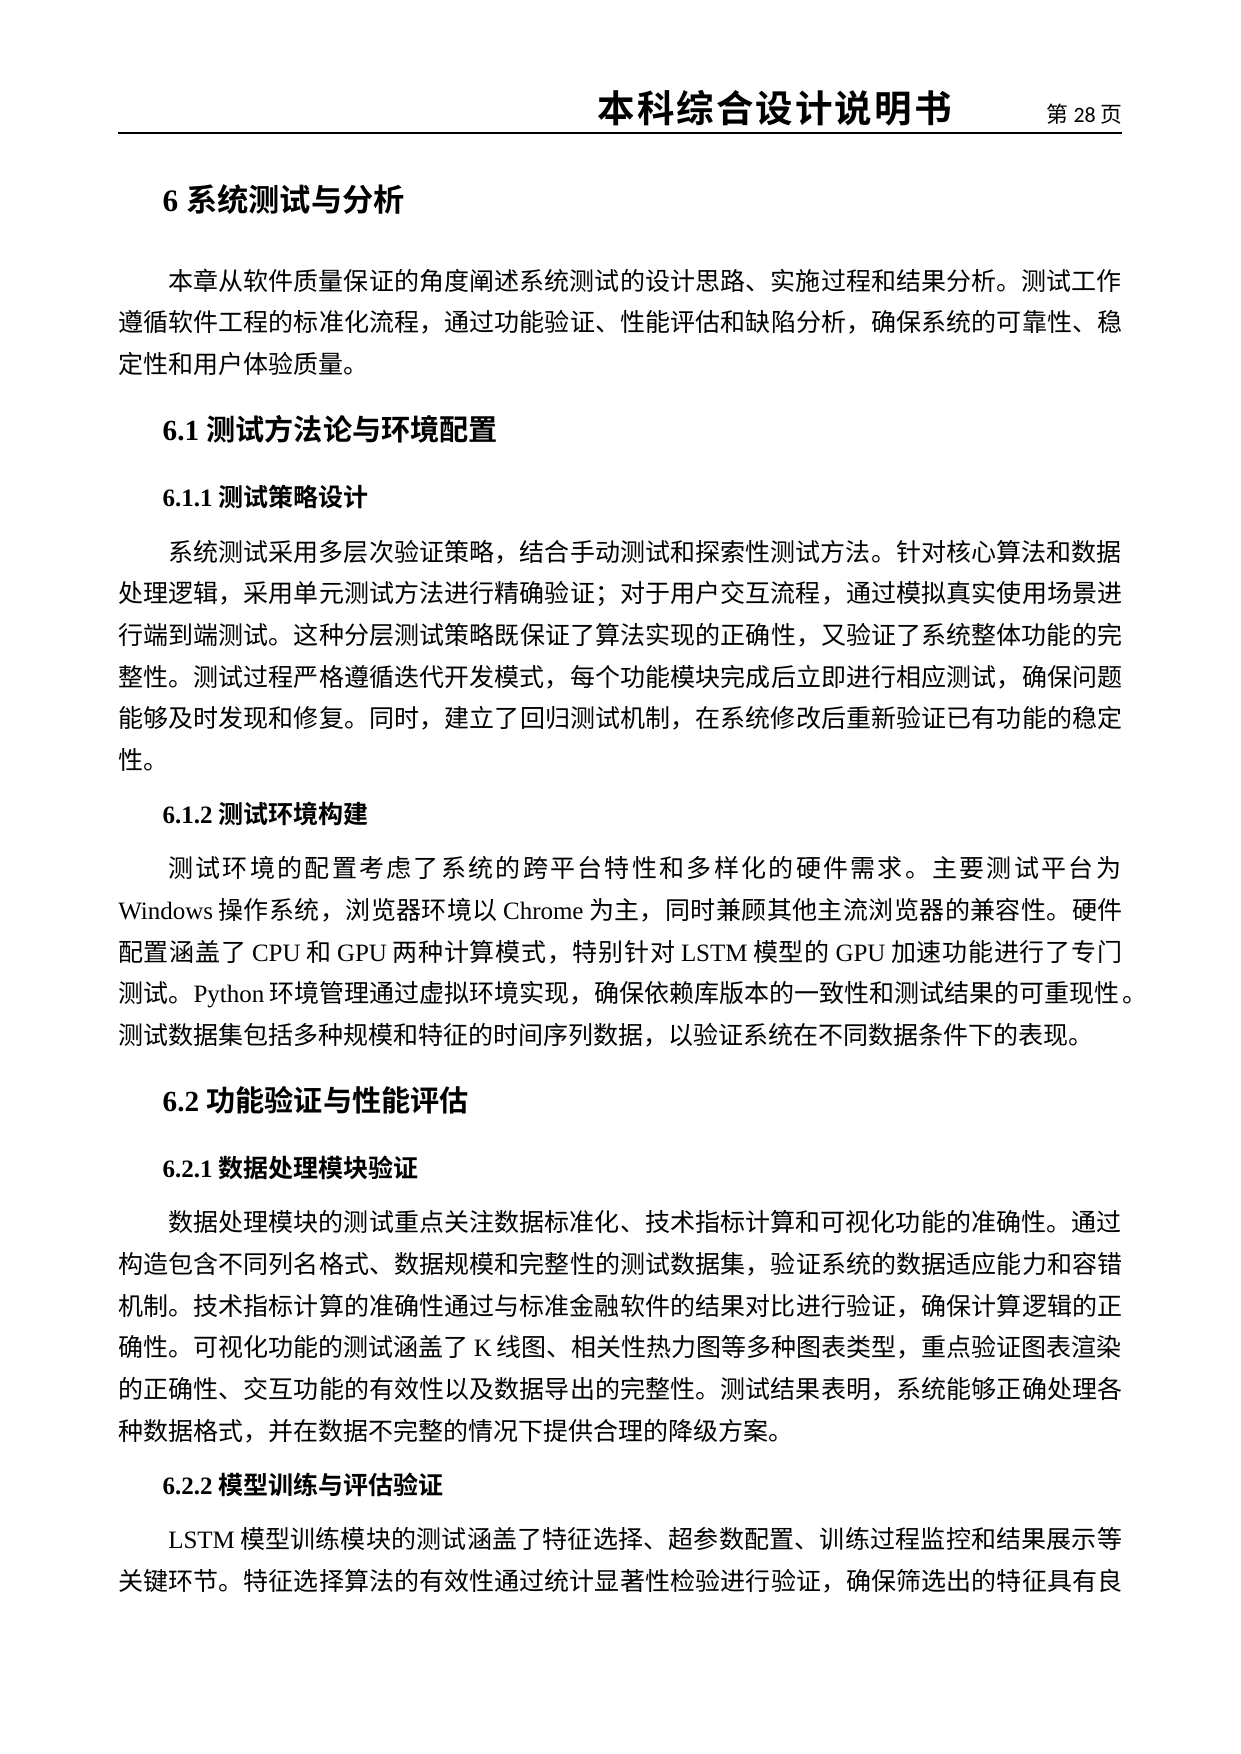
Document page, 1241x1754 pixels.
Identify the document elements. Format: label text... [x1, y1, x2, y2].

subtitle 数据处理模块验证 [162, 1144, 1122, 1186]
subtitle 测试方法论与环境配置 [162, 407, 1122, 448]
text 本章从软件质量保证的角度阐述系统测试的设计思路、实施过程和结果分析。测试工作遵循软件工程的标准化流程，通过功能验证、性能评估和缺陷分析，确保系统的可靠性、稳定性和用户体验质量。 [118, 257, 1122, 382]
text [118, 1515, 1122, 1598]
text 测试环境的配置考虑了系统的跨平台特性和多样化的硬件需求。主要测试平台为Windows操作系统，浏览器环境以Chrome为主，同时兼顾其他主流浏览器的兼容性。硬件配置涵盖了CPU和GPU两种计算模式，特别针对LSTM模型的GPU加速功能进行了专门测试。Python环境管理通过虚拟环境实现，确保依赖库版本的一致性和测试结果的可重现性。测试数据集包括多种规模和特征的时间序列数据，以验证系统在不同数据条件下的表现。 [118, 844, 1122, 1053]
subtitle 测试环境构建 [162, 790, 1122, 832]
subtitle 功能验证与性能评估 [162, 1078, 1122, 1119]
text 数据处理模块的测试重点关注数据标准化、技术指标计算和可视化功能的准确性。通过构造包含不同列名格式、数据规模和完整性的测试数据集，验证系统的数据适应能力和容错机制。技术指标计算的准确性通过与标准金融软件的结果对比进行验证，确保计算逻辑的正确性。可视化功能的测试涵盖了K线图、相关性热力图等多种图表类型，重点验证图表渲染的正确性、交互功能的有效性以及数据导出的完整性。测试结果表明，系统能够正确处理各种数据格式，并在数据不完整的情况下提供合理的降级方案。 [118, 1198, 1122, 1448]
text 系统测试采用多层次验证策略，结合手动测试和探索性测试方法。针对核心算法和数据处理逻辑，采用单元测试方法进行精确验证；对于用户交互流程，通过模拟真实使用场景进行端到端测试。这种分层测试策略既保证了算法实现的正确性，又验证了系统整体功能的完整性。测试过程严格遵循迭代开发模式，每个功能模块完成后立即进行相应测试，确保问题能够及时发现和修复。同时，建立了回归测试机制，在系统修改后重新验证已有功能的稳定性。 [118, 528, 1122, 778]
subtitle 系统测试与分析 [162, 178, 1122, 219]
subtitle 模型训练与评估验证 [162, 1461, 1122, 1503]
subtitle 测试策略设计 [162, 473, 1122, 515]
